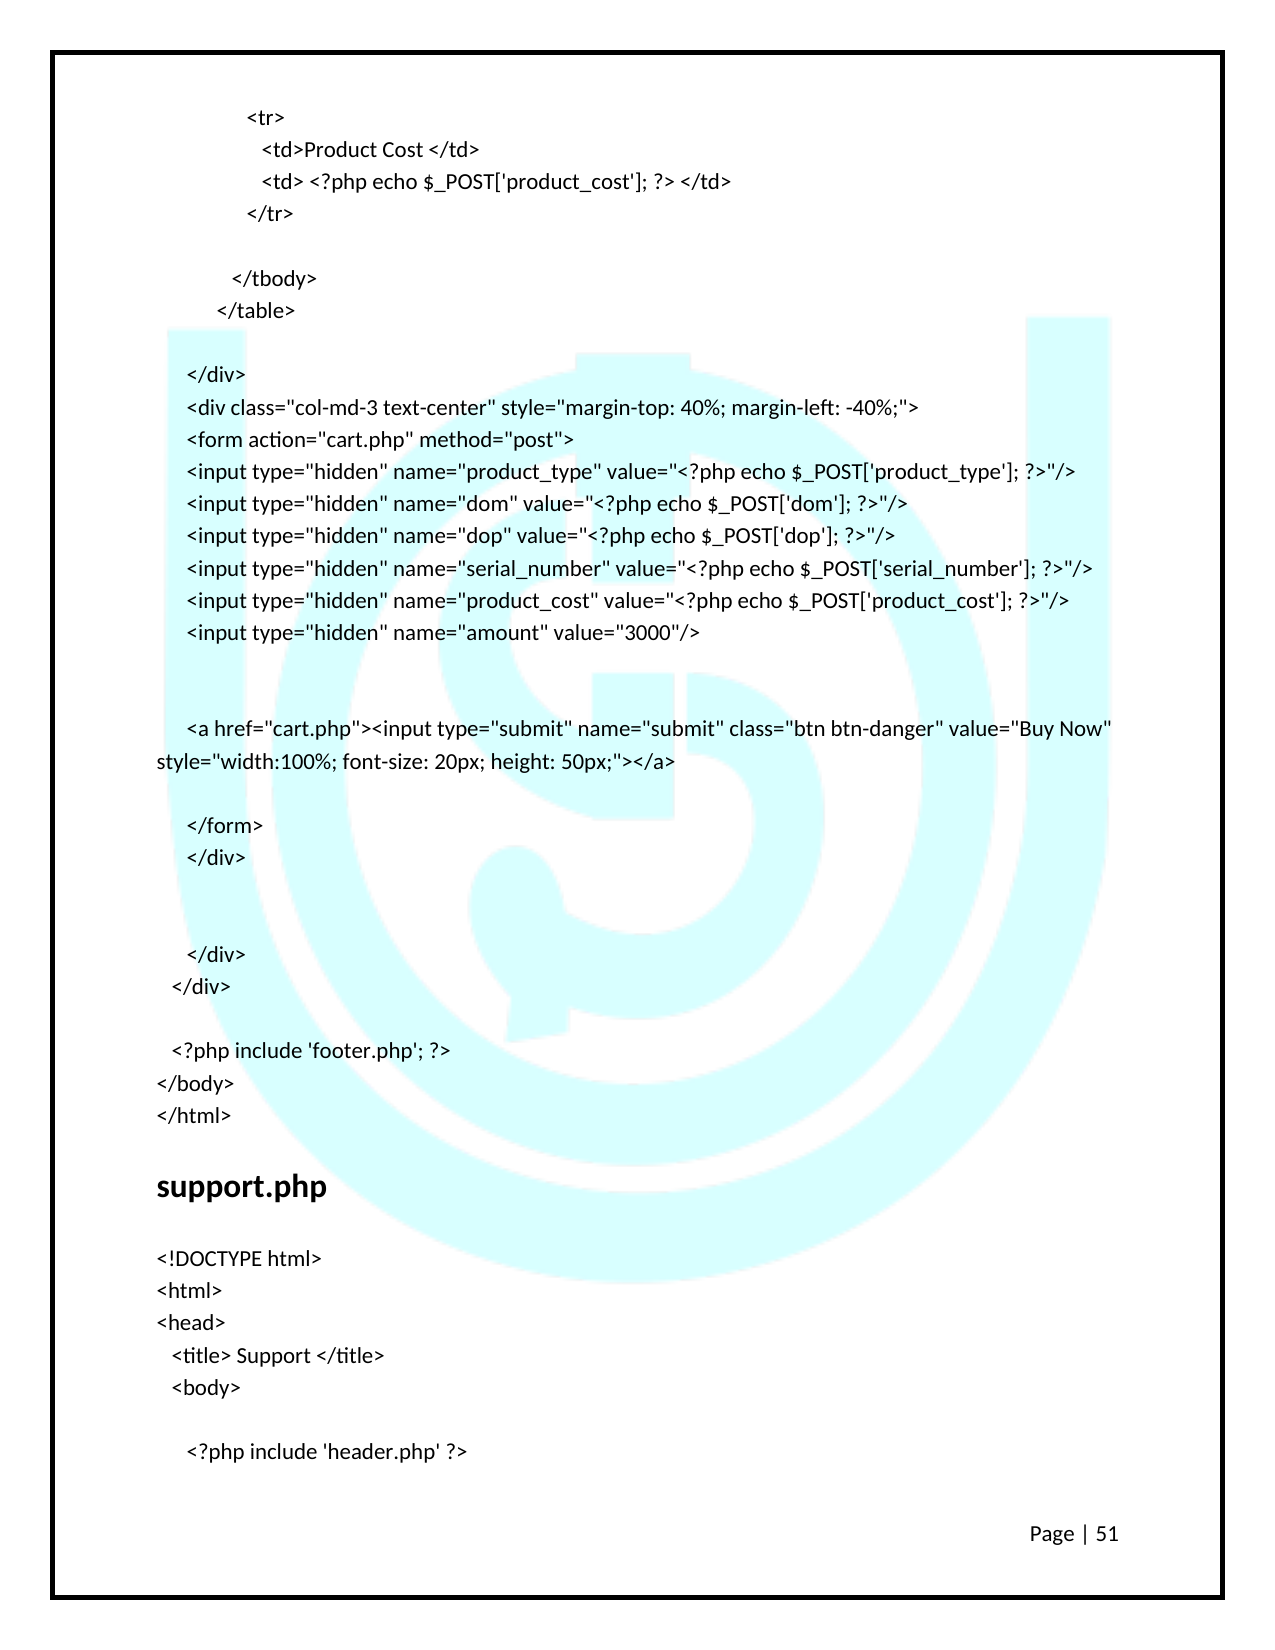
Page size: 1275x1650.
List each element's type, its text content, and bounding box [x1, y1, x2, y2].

text <input type="hidden" name="product_cost" value="<?php echo $_POST['product_cost']; ?>"/> [156, 586, 1118, 614]
text </body> [156, 1069, 1118, 1097]
text <div class="col-md-3 text-center" style="margin-top: 40%; margin-left: -40%;"> [156, 393, 1118, 421]
text <td> <?php echo $_POST['product_cost']; ?> </td> [156, 167, 1118, 195]
text <form action="cart.php" method="post"> [156, 425, 1118, 453]
text <input type="hidden" name="amount" value="3000"/> [156, 618, 1118, 646]
text </table> [156, 296, 1118, 324]
text <a href="cart.php"><input type="submit" name="submit" class="btn btn-danger" value="Buy Now" style="width:100%; font-size: 20px; height: 50px;"></a> [156, 714, 1118, 775]
text </tr> [156, 199, 1118, 228]
text </div> [156, 972, 1118, 1000]
text <?php include 'header.php' ?> [156, 1437, 1118, 1465]
text <?php include 'footer.php'; ?> [156, 1036, 1118, 1064]
text </div> [156, 361, 1118, 388]
text <input type="hidden" name="serial_number" value="<?php echo $_POST['serial_number']; ?>"/> [156, 554, 1118, 582]
text <html> [156, 1276, 1118, 1304]
text </div> [156, 843, 1118, 871]
text <body> [156, 1373, 1118, 1401]
text </tbody> [156, 264, 1118, 292]
text <input type="hidden" name="dom" value="<?php echo $_POST['dom']; ?>"/> [156, 489, 1118, 517]
text </html> [156, 1101, 1118, 1129]
text <input type="hidden" name="dop" value="<?php echo $_POST['dop']; ?>"/> [156, 521, 1118, 549]
text <head> [156, 1308, 1118, 1337]
text </div> [156, 940, 1118, 968]
text </form> [156, 811, 1118, 839]
text <!DOCTYPE html> [156, 1244, 1118, 1272]
text <td>Product Cost </td> [156, 135, 1118, 163]
text support.php [156, 1165, 1118, 1206]
text <input type="hidden" name="product_type" value="<?php echo $_POST['product_type']; ?>"/> [156, 457, 1118, 485]
text <title> Support </title> [156, 1341, 1118, 1369]
text <tr> [156, 103, 1118, 131]
